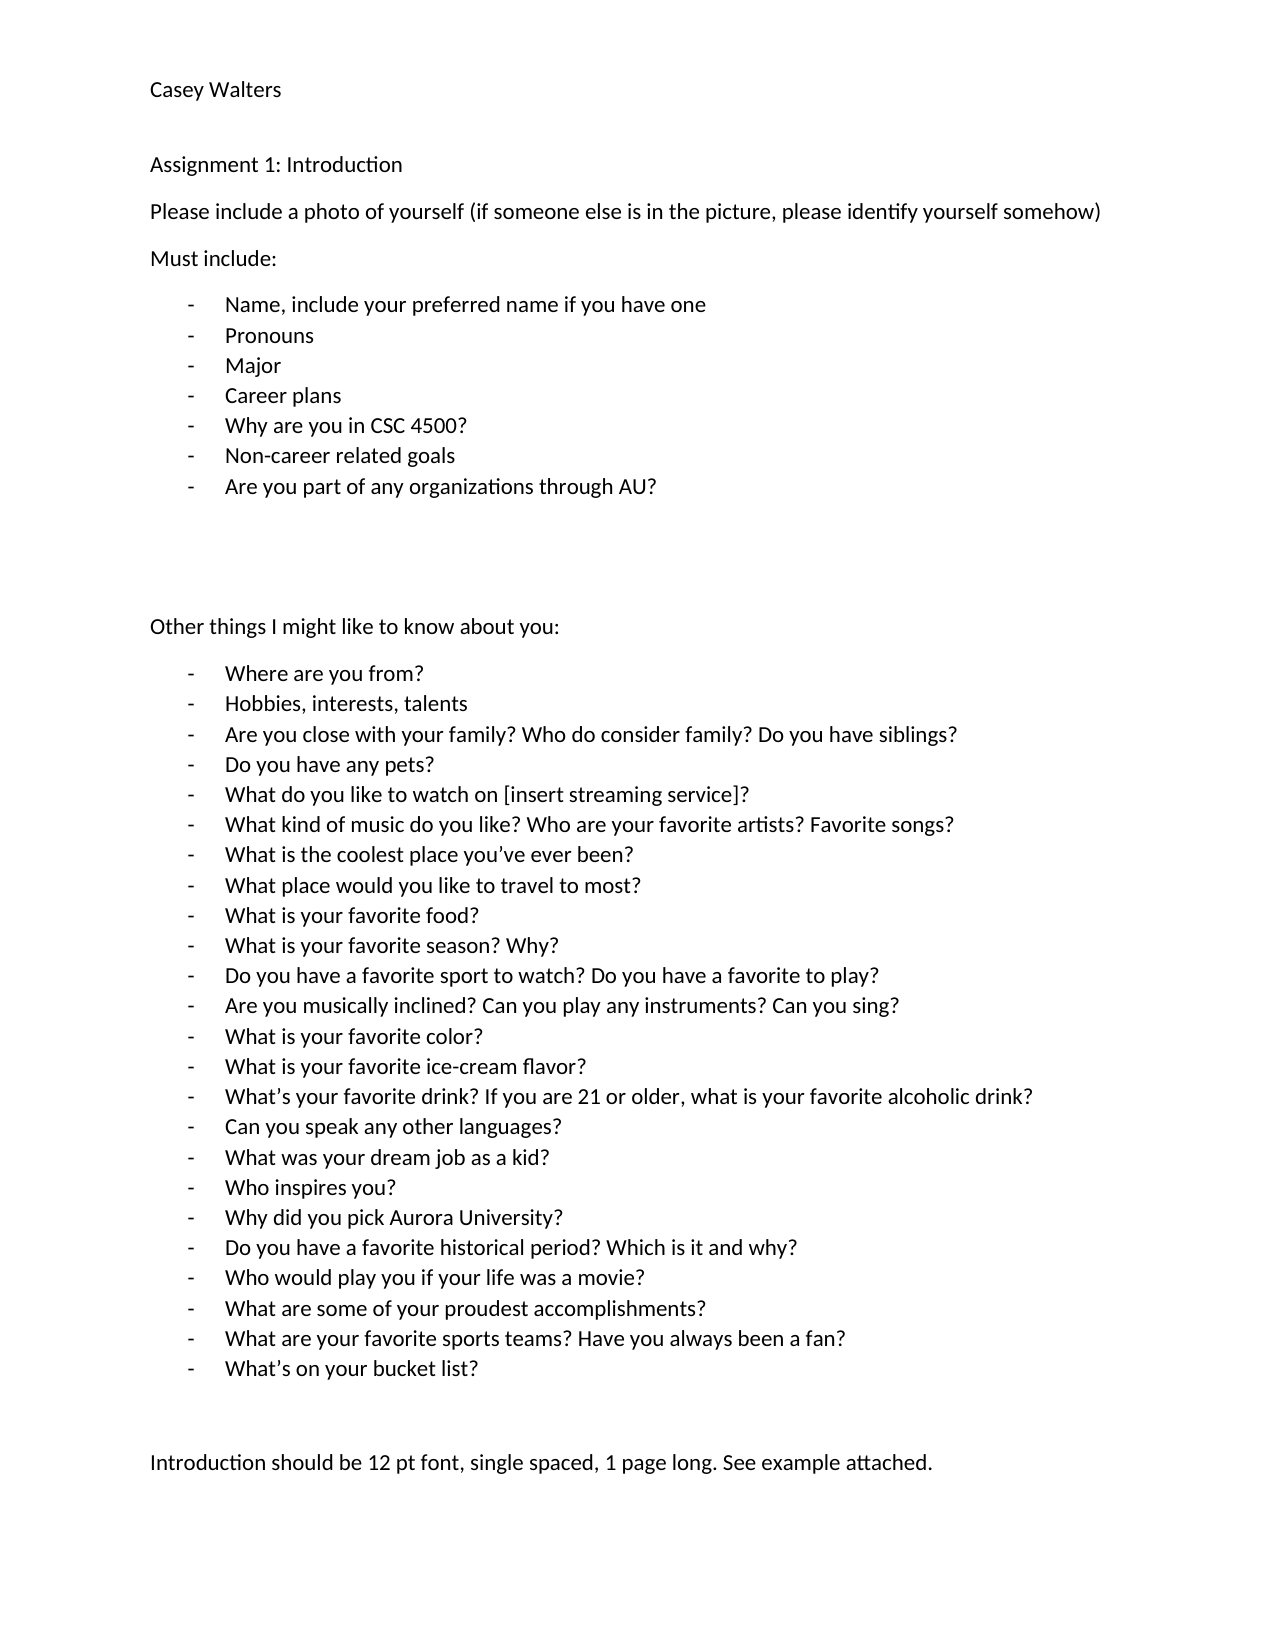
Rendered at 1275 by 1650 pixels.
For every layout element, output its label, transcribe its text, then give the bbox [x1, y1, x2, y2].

list Can you speak any other languages? [187, 1112, 1125, 1141]
text Other things I might like to know about you: [150, 612, 1125, 641]
list What was your dream job as a kid? [187, 1143, 1125, 1171]
list Where are you from? [187, 659, 1125, 687]
text Introduction should be 12 pt font, single spaced, 1 page long. See example attached. [150, 1448, 1125, 1476]
list Pronouns [187, 321, 1125, 349]
list What is the coolest place you’ve ever been? [187, 841, 1125, 869]
list What are your favorite sports teams? Have you always been a fan? [187, 1324, 1125, 1352]
list Who would play you if your life was a movie? [187, 1263, 1125, 1292]
list Name, include your preferred name if you have one [187, 291, 1125, 319]
list Are you part of any organizations through AU? [187, 472, 1125, 500]
list Do you have any pets? [187, 750, 1125, 778]
list What do you like to watch on [insert streaming service]? [187, 780, 1125, 808]
list Why are you in CSC 4500? [187, 411, 1125, 439]
list What’s on your bucket list? [187, 1354, 1125, 1382]
list What place would you like to travel to most? [187, 871, 1125, 899]
list What is your favorite season? Why? [187, 931, 1125, 959]
list Are you musically inclined? Can you play any instruments? Can you sing? [187, 992, 1125, 1020]
text Please include a photo of yourself (if someone else is in the picture, please identify yourself somehow) [150, 197, 1125, 225]
list What is your favorite food? [187, 901, 1125, 929]
text Must include: [150, 244, 1125, 272]
list Hobbies, interests, talents [187, 689, 1125, 718]
list Non-career related goals [187, 442, 1125, 470]
list What is your favorite ice-cream flavor? [187, 1052, 1125, 1080]
list Do you have a favorite sport to watch? Do you have a favorite to play? [187, 961, 1125, 989]
list What are some of your proudest accomplishments? [187, 1294, 1125, 1322]
list Why did you pick Aurora University? [187, 1203, 1125, 1231]
list What is your favorite color? [187, 1022, 1125, 1050]
text Assignment 1: Introduction [150, 150, 1125, 178]
list Are you close with your family? Who do consider family? Do you have siblings? [187, 720, 1125, 748]
list Who inspires you? [187, 1173, 1125, 1201]
list Major [187, 351, 1125, 379]
list Career plans [187, 381, 1125, 409]
list What kind of music do you like? Who are your favorite artists? Favorite songs? [187, 810, 1125, 838]
list What’s your favorite drink? If you are 21 or older, what is your favorite alcoholic drink? [187, 1082, 1125, 1110]
list Do you have a favorite historical period? Which is it and why? [187, 1233, 1125, 1261]
